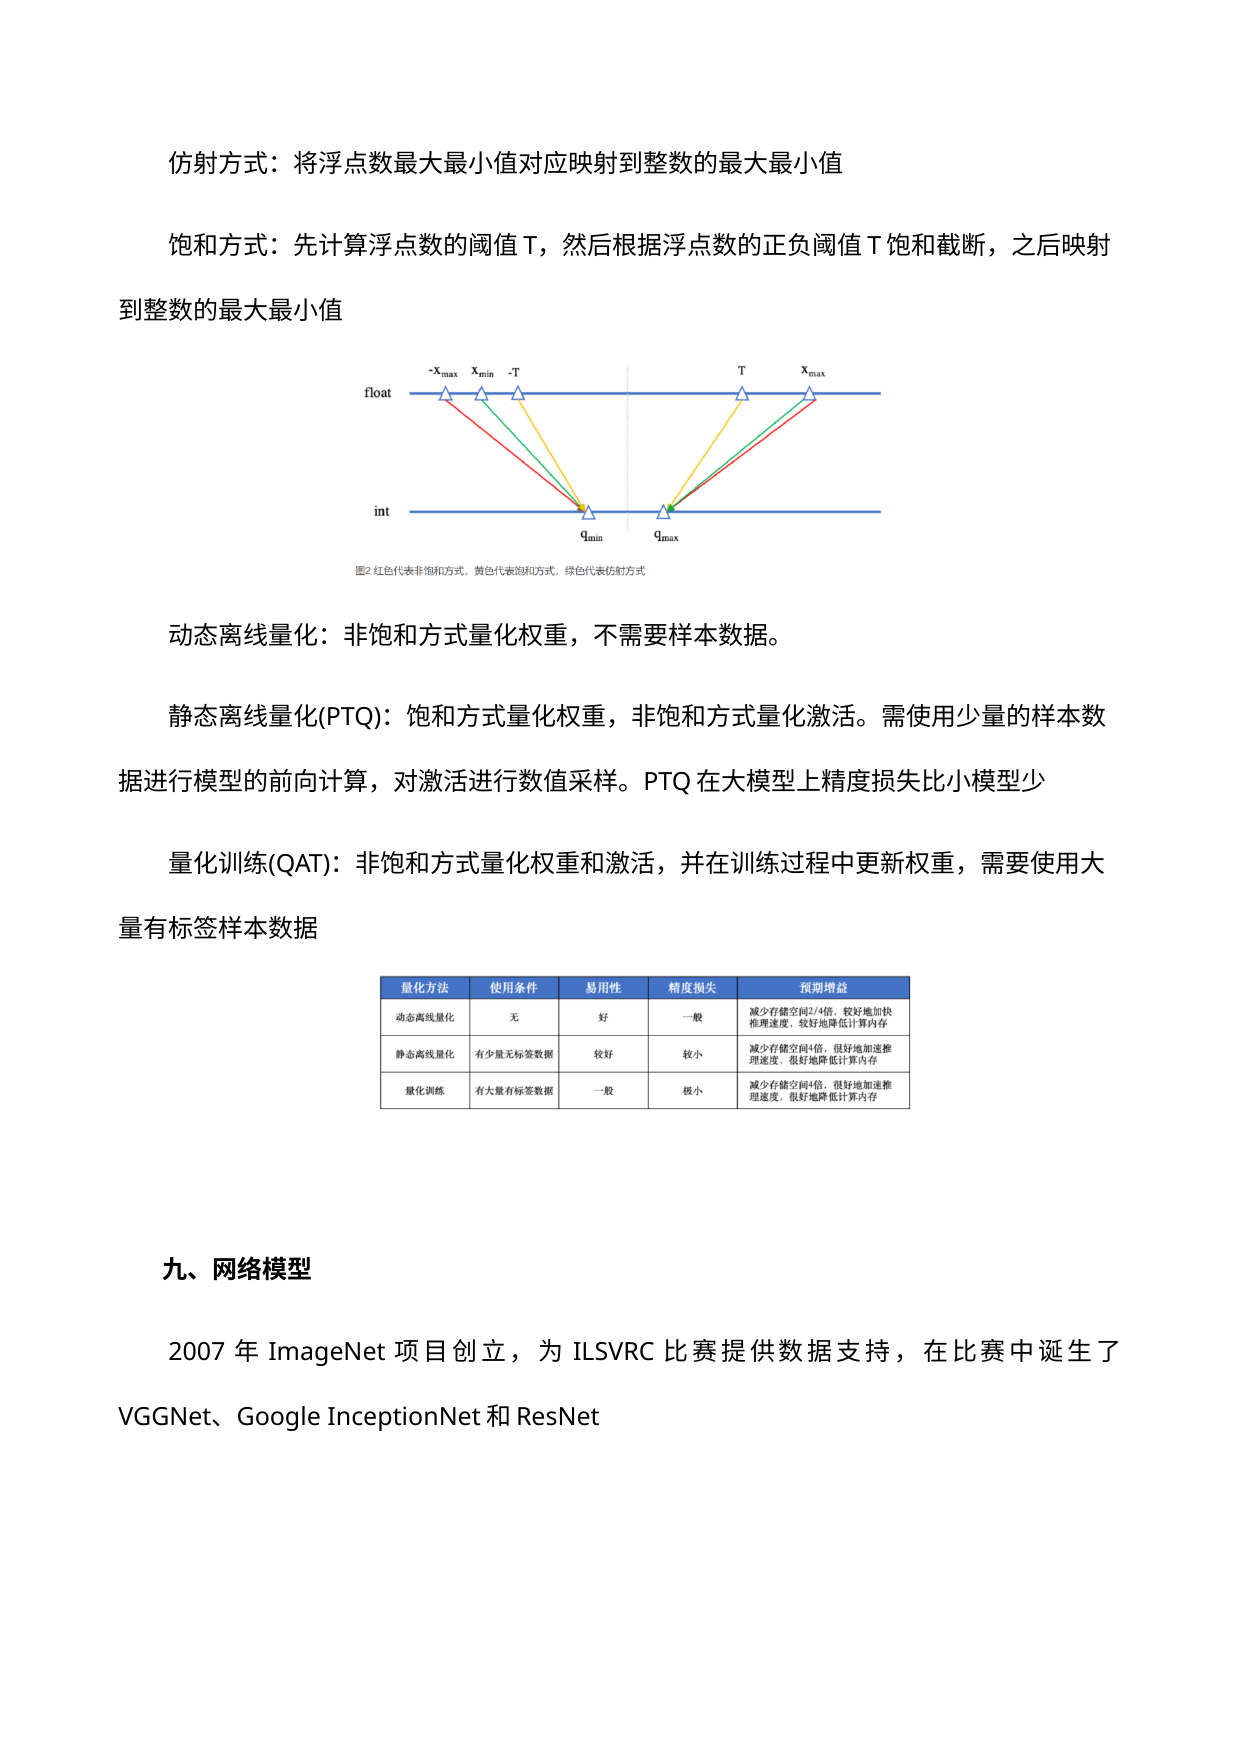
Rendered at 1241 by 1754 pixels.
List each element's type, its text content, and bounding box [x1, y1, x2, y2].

list 九、网络模型 [162, 1235, 1122, 1300]
text 2007年ImageNet项目创立，为ILSVRC比赛提供数据支持，在比赛中诞生了VGGNet、Google InceptionNet和ResNet [118, 1317, 1122, 1447]
text 动态离线量化：非饱和方式量化权重，不需要样本数据。 [118, 601, 1122, 666]
text 饱和方式：先计算浮点数的阈值T，然后根据浮点数的正负阈值T饱和截断，之后映射到整数的最大最小值 [118, 211, 1122, 341]
text 静态离线量化(PTQ)：饱和方式量化权重，非饱和方式量化激活。需使用少量的样本数据进行模型的前向计算，对激活进行数值采样。PTQ在大模型上精度损失比小模型少 [118, 682, 1122, 812]
text 仿射方式：将浮点数最大最小值对应映射到整数的最大最小值 [118, 129, 1122, 194]
picture [379, 975, 911, 1110]
picture [354, 357, 886, 578]
text 量化训练(QAT)：非饱和方式量化权重和激活，并在训练过程中更新权重，需要使用大量有标签样本数据 [118, 829, 1122, 959]
